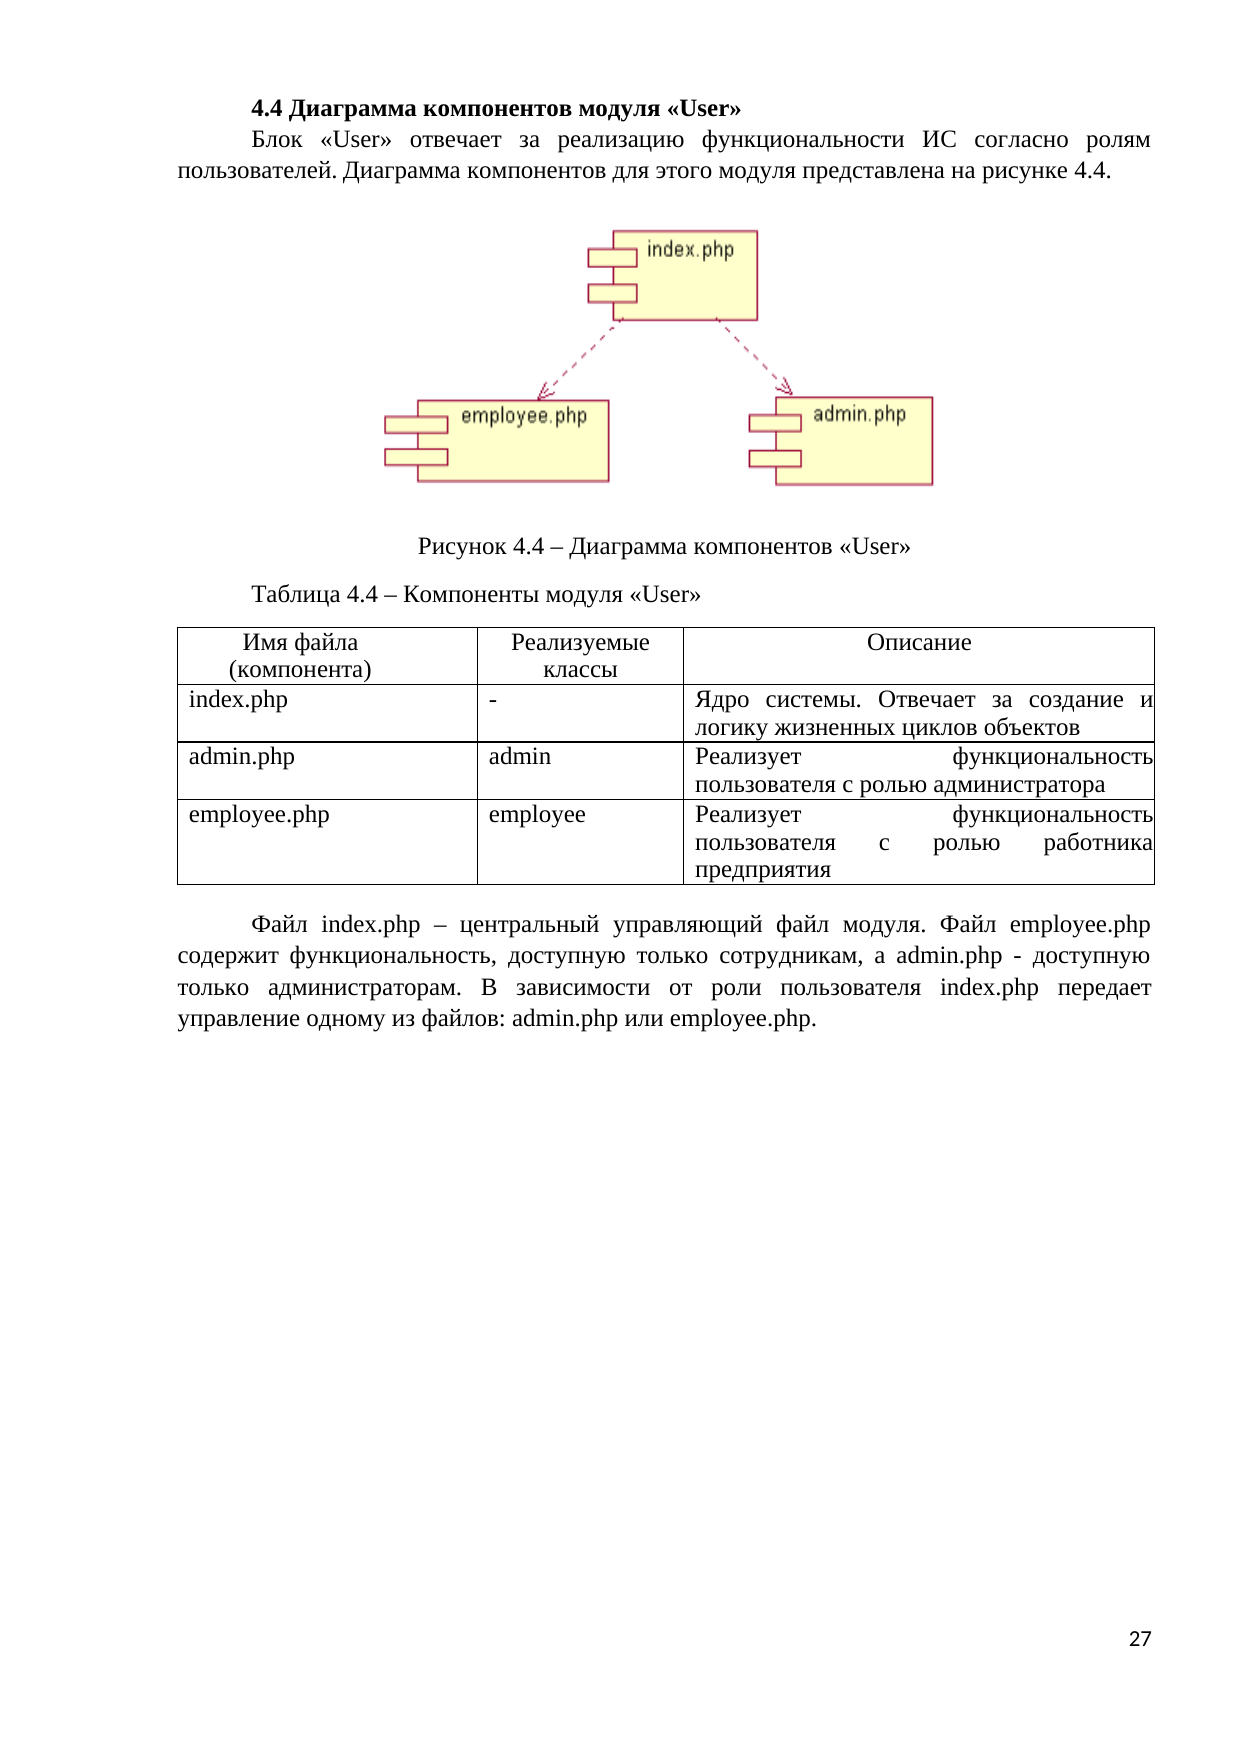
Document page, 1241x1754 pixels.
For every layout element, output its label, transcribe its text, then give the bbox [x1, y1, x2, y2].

text Блок «User» отвечает за реализацию функциональности ИС согласно ролям пользователей. Диаграмма компонентов для этого модуля представлена на рисунке 4.4. [177, 124, 1152, 184]
text Рисунок 4.4 – Диаграмма компонентов «User» [177, 531, 1152, 560]
table_cell Реализует функциональность пользователя с ролью администратора [684, 743, 1154, 799]
text Таблица 4.4 – Компоненты модуля «User» [177, 579, 1152, 608]
table_cell employee [478, 800, 683, 883]
subtitle 4.4 Диаграмма компонентов модуля «User» [177, 93, 1152, 122]
text Файл index.php – центральный управляющий файл модуля. Файл employee.php содержит функциональность, доступную только сотрудникам, а admin.php - доступную только администраторам. В зависимости от роли пользователя index.php передает управление одному из файлов: admin.php или employee.php. [177, 909, 1152, 1032]
table_cell Ядро системы. Отвечает за создание и логику жизненных циклов объектов [684, 685, 1154, 741]
table_header Реализуемые классы [478, 628, 683, 684]
table_cell admin.php [178, 743, 477, 799]
table_cell - [478, 685, 683, 741]
table_header Описание [684, 628, 1154, 684]
table_cell admin [478, 743, 683, 799]
table_header Имя файла (компонента) [178, 628, 477, 684]
table_cell employee.php [178, 800, 477, 883]
picture [358, 202, 971, 513]
table_cell index.php [178, 685, 477, 741]
table_cell Реализует функциональность пользователя с ролью работника предприятия [684, 800, 1154, 883]
